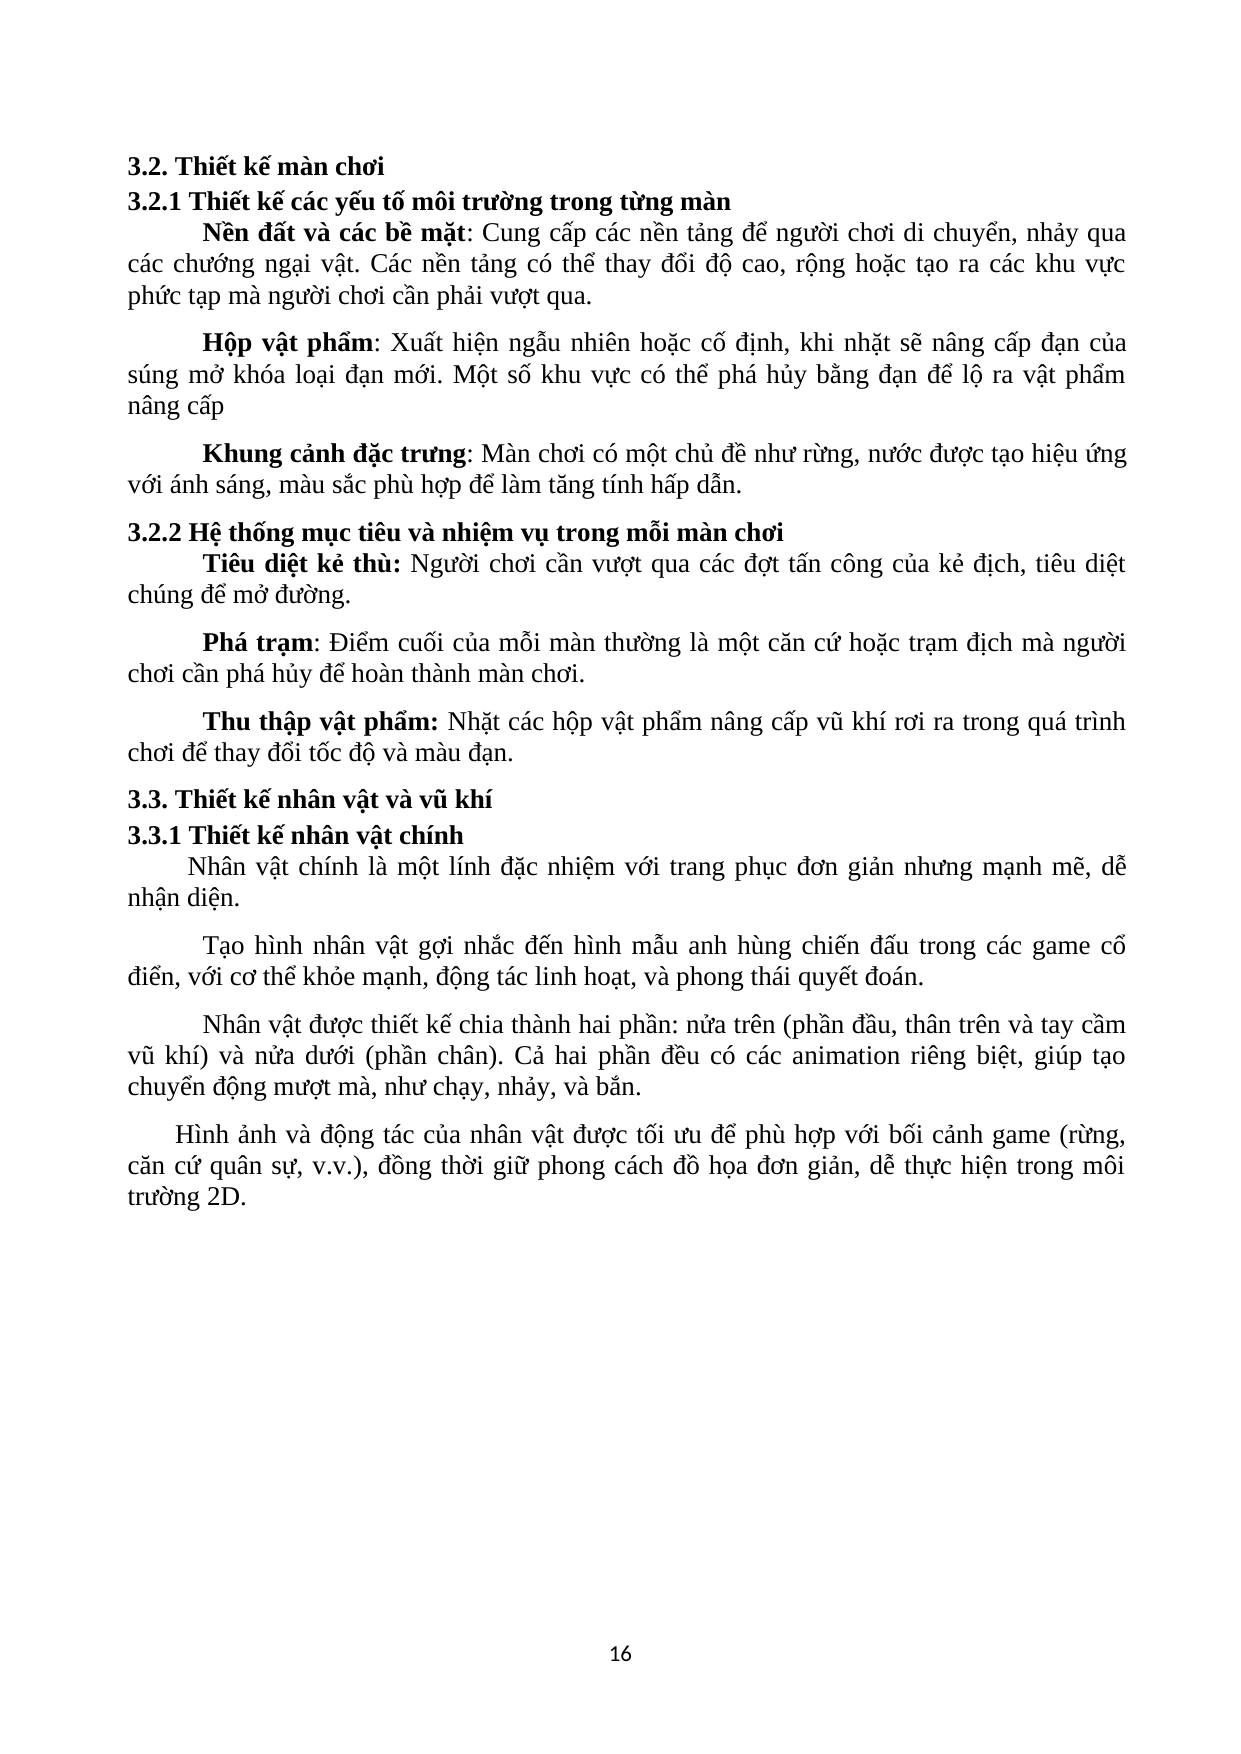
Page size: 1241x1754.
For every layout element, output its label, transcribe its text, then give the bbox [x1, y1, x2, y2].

text Thu thập vật phẩm: Nhặt các hộp vật phẩm nâng cấp vũ khí rơi ra trong quá trình chơi để thay đổi tốc độ và màu đạn. [127, 705, 1128, 767]
text Hộp vật phẩm: Xuất hiện ngẫu nhiên hoặc cố định, khi nhặt sẽ nâng cấp đạn của súng mở khóa loại đạn mới. Một số khu vực có thể phá hủy bằng đạn để lộ ra vật phẩm nâng cấp [127, 327, 1128, 420]
subtitle 3.3.1 Thiết kế nhân vật chính [127, 819, 1128, 850]
text Khung cảnh đặc trưng: Màn chơi có một chủ đề như rừng, nước được tạo hiệu ứng với ánh sáng, màu sắc phù hợp để làm tăng tính hấp dẫn. [127, 437, 1128, 499]
text Tiêu diệt kẻ thù: Người chơi cần vượt qua các đợt tấn công của kẻ địch, tiêu diệt chúng để mở đường. [127, 547, 1128, 609]
subtitle 3.3. Thiết kế nhân vật và vũ khí [127, 784, 1128, 815]
text Nhân vật được thiết kế chia thành hai phần: nửa trên (phần đầu, thân trên và tay cầm vũ khí) và nửa dưới (phần chân). Cả hai phần đều có các animation riêng biệt, giúp tạo chuyển động mượt mà, như chạy, nhảy, và bắn. [127, 1008, 1128, 1101]
subtitle 3.2.1 Thiết kế các yếu tố môi trường trong từng màn [127, 185, 1128, 216]
subtitle 3.2. Thiết kế màn chơi [127, 150, 1128, 181]
text Phá trạm: Điểm cuối của mỗi màn thường là một căn cứ hoặc trạm địch mà người chơi cần phá hủy để hoàn thành màn chơi. [127, 626, 1128, 688]
text Tạo hình nhân vật gợi nhắc đến hình mẫu anh hùng chiến đấu trong các game cổ điển, với cơ thể khỏe mạnh, động tác linh hoạt, và phong thái quyết đoán. [127, 929, 1128, 991]
text Nền đất và các bề mặt: Cung cấp các nền tảng để người chơi di chuyển, nhảy qua các chướng ngại vật. Các nền tảng có thể thay đổi độ cao, rộng hoặc tạo ra các khu vực phức tạp mà người chơi cần phải vượt qua. [127, 216, 1128, 310]
text Hình ảnh và động tác của nhân vật được tối ưu để phù hợp với bối cảnh game (rừng, căn cứ quân sự, v.v.), đồng thời giữ phong cách đồ họa đơn giản, dễ thực hiện trong môi trường 2D. [127, 1118, 1128, 1212]
subtitle 3.2.2 Hệ thống mục tiêu và nhiệm vụ trong mỗi màn chơi [127, 516, 1128, 547]
text Nhân vật chính là một lính đặc nhiệm với trang phục đơn giản nhưng mạnh mẽ, dễ nhận diện. [127, 850, 1128, 912]
